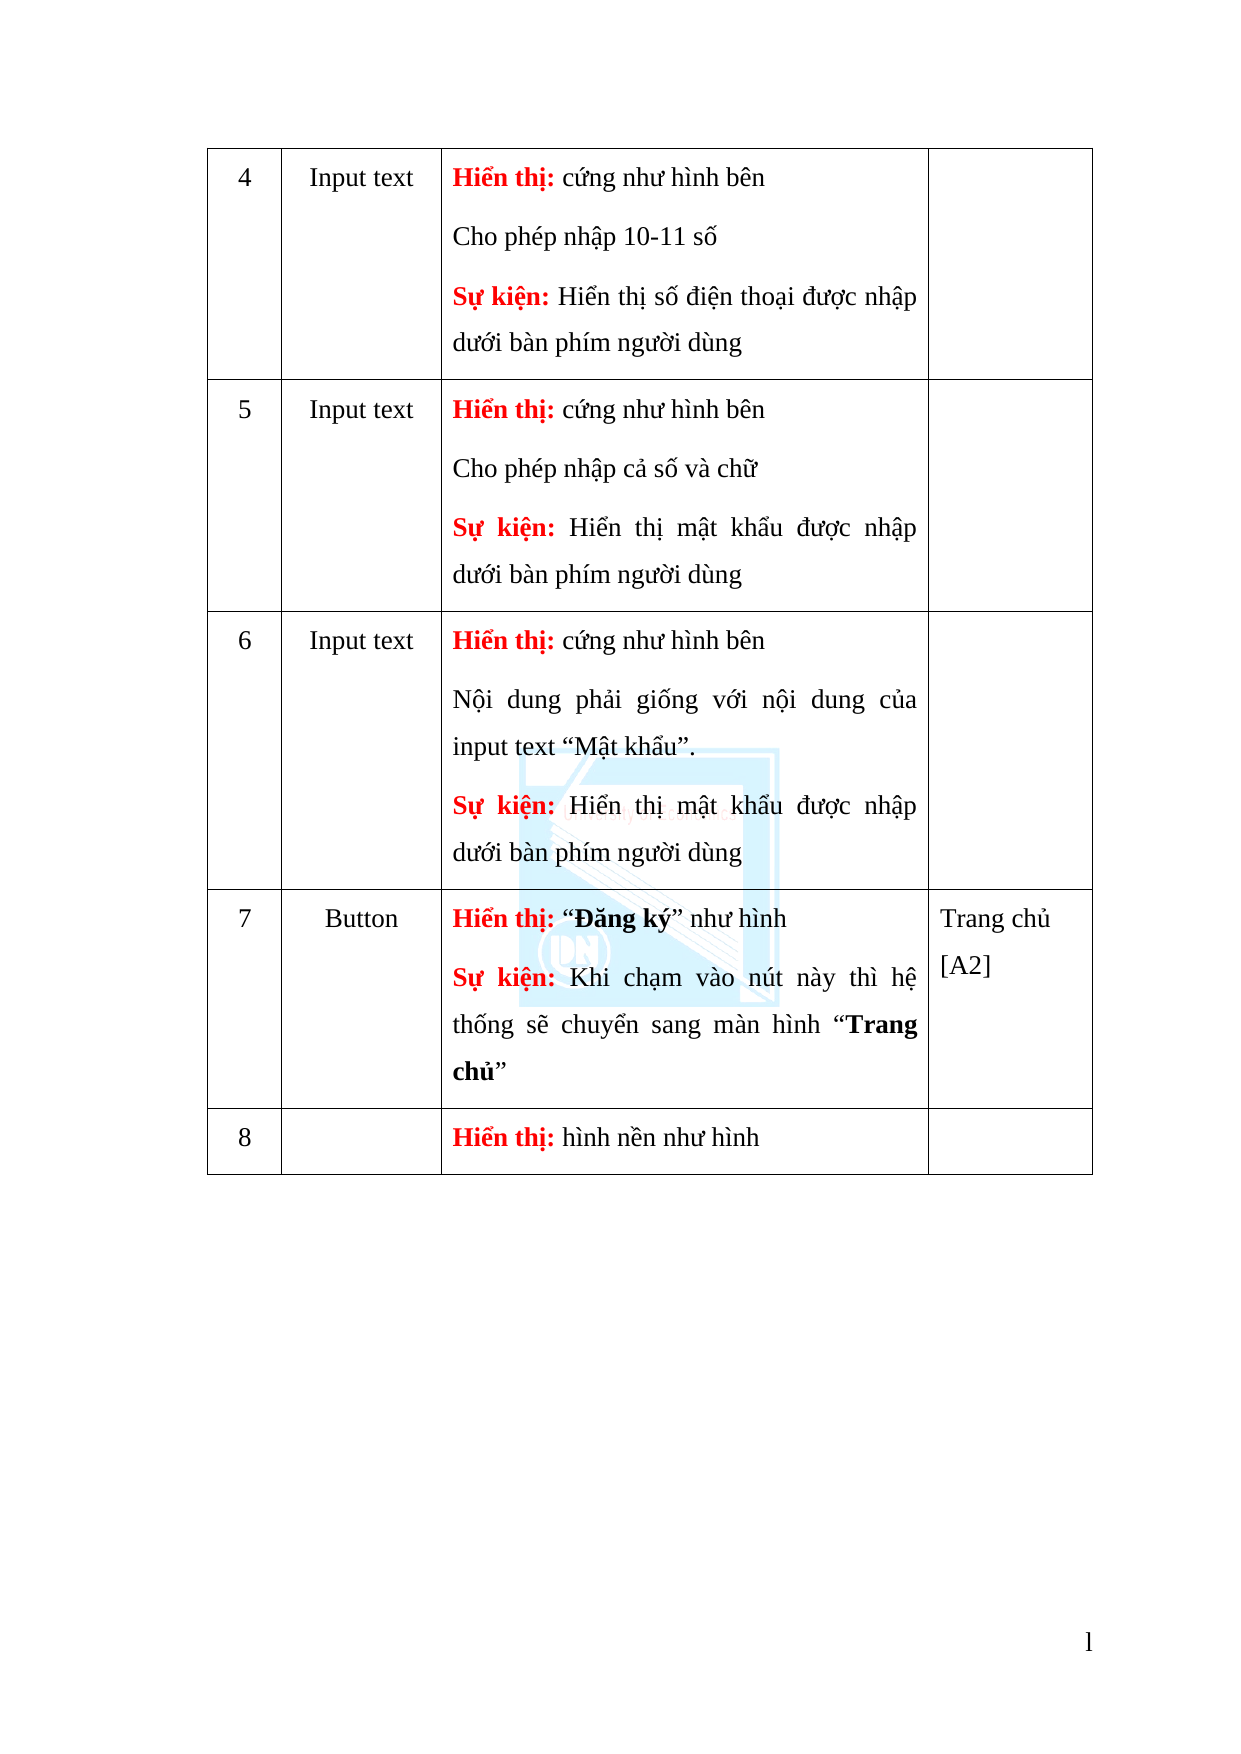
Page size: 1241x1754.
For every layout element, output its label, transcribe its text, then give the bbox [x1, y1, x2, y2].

table_cell Input text [282, 149, 441, 379]
table_cell Button [282, 890, 441, 1108]
table_cell Hiển thị: cứng như hình bên Cho phép nhập cả số và chữ Sự kiện: Hiển thị mật khẩu được nhập dưới bàn phím người dùng [442, 380, 928, 611]
table_cell [929, 380, 1092, 611]
table_cell [929, 1109, 1092, 1174]
table_cell Hiển thị: cứng như hình bên Cho phép nhập 10-11 số Sự kiện: Hiển thị số điện thoại được nhập dưới bàn phím người dùng [442, 149, 928, 379]
table_cell 7 [208, 890, 281, 1108]
table_cell Hiển thị: “Đăng ký” như hình Sự kiện: Khi chạm vào nút này thì hệ thống sẽ chuyển sang màn hình “Trang chủ” [442, 890, 928, 1108]
table_cell [929, 612, 1092, 889]
table_cell Input text [282, 380, 441, 611]
table_cell [929, 149, 1092, 379]
table_cell Input text [282, 612, 441, 889]
table_cell 4 [208, 149, 281, 379]
table_cell 6 [208, 612, 281, 889]
table_cell [282, 1109, 441, 1174]
table_cell 5 [208, 380, 281, 611]
table_cell Trang chủ [A2] [929, 890, 1092, 1108]
table_cell Hiển thị: hình nền như hình [442, 1109, 928, 1174]
table_cell Hiển thị: cứng như hình bên Nội dung phải giống với nội dung của input text “Mật khẩu”. Sự kiện: Hiển thị mật khẩu được nhập dưới bàn phím người dùng [442, 612, 928, 889]
table_cell 8 [208, 1109, 281, 1174]
